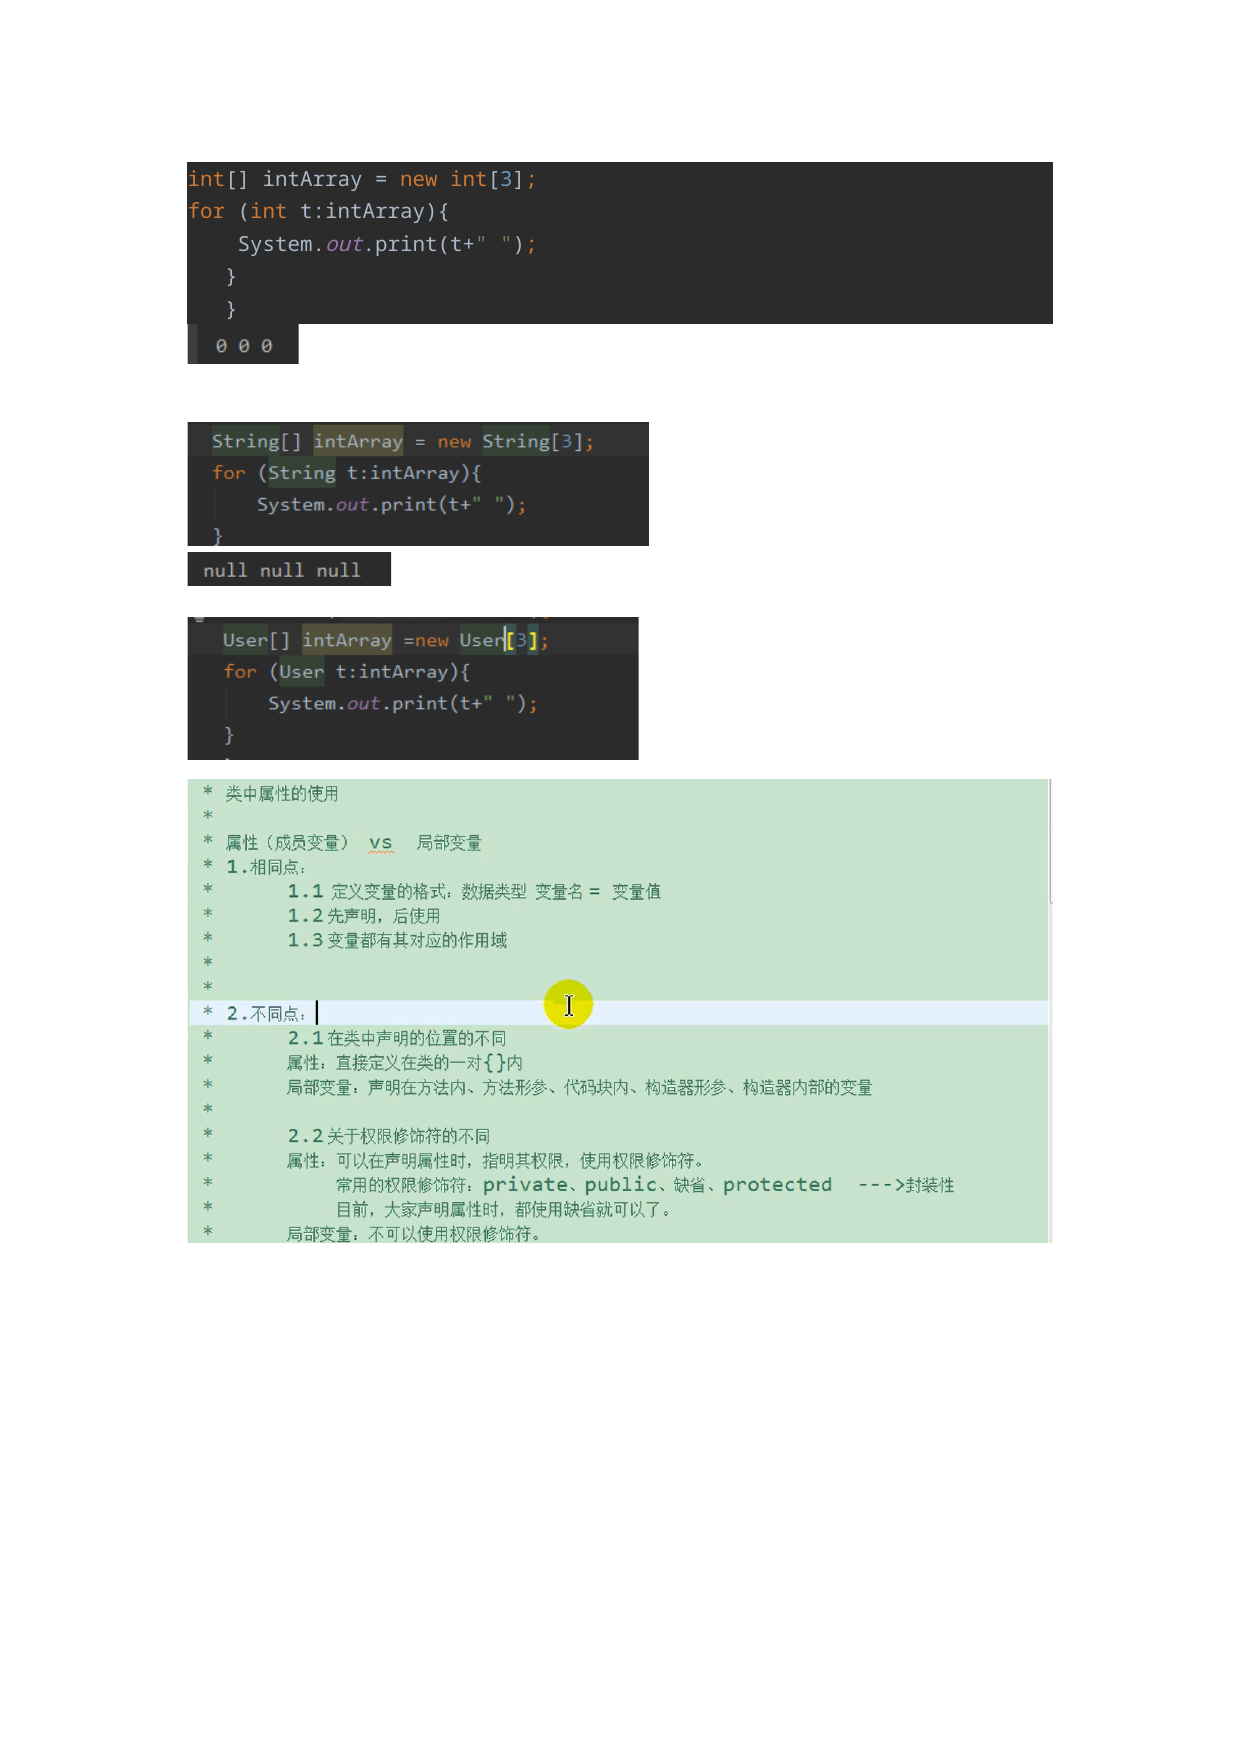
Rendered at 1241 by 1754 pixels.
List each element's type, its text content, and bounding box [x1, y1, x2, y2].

picture [187, 422, 649, 546]
picture [187, 552, 392, 586]
text int[] intArray = new int[3]; for (int t:intArray){ System.out.print(t+" "); } } [187, 162, 1053, 324]
picture [187, 617, 639, 760]
picture [187, 324, 299, 364]
picture [187, 779, 1053, 1243]
